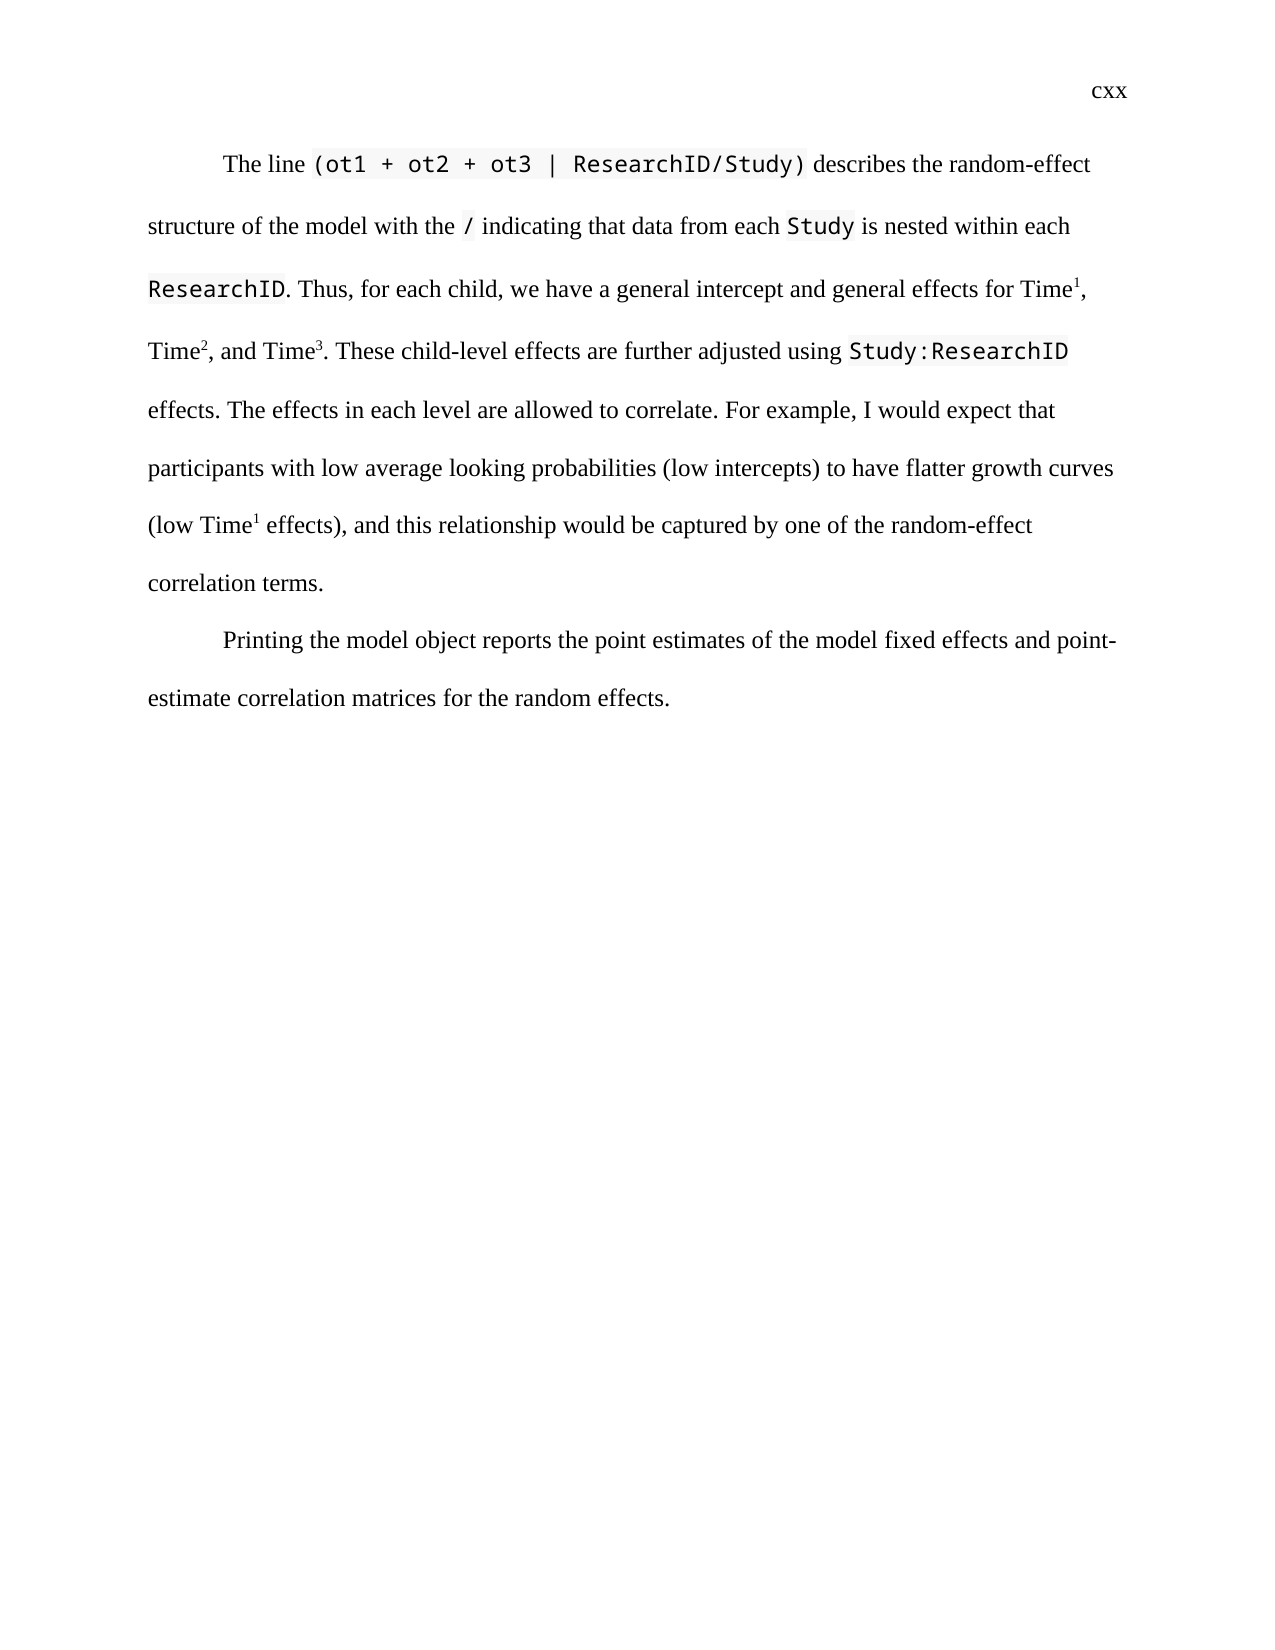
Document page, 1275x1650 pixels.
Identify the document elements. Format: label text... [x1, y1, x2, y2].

text Printing the model object reports the point estimates of the model fixed effects and point-estimate correlation matrices for the random effects. [148, 625, 1127, 711]
text The line (ot1 + ot2 + ot3 | ResearchID/Study) describes the random-effect structure of the model with the / indicating that data from each Study is nested within each ResearchID. Thus, for each child, we have a general intercept and general effects for Time1, Time2, and Time3. These child-level effects are further adjusted using Study:ResearchID effects. The effects in each level are allowed to correlate. For example, I would expect that participants with low average looking probabilities (low intercepts) to have flatter growth curves (low Time1 effects), and this relationship would be captured by one of the random-effect correlation terms. [148, 148, 1127, 596]
